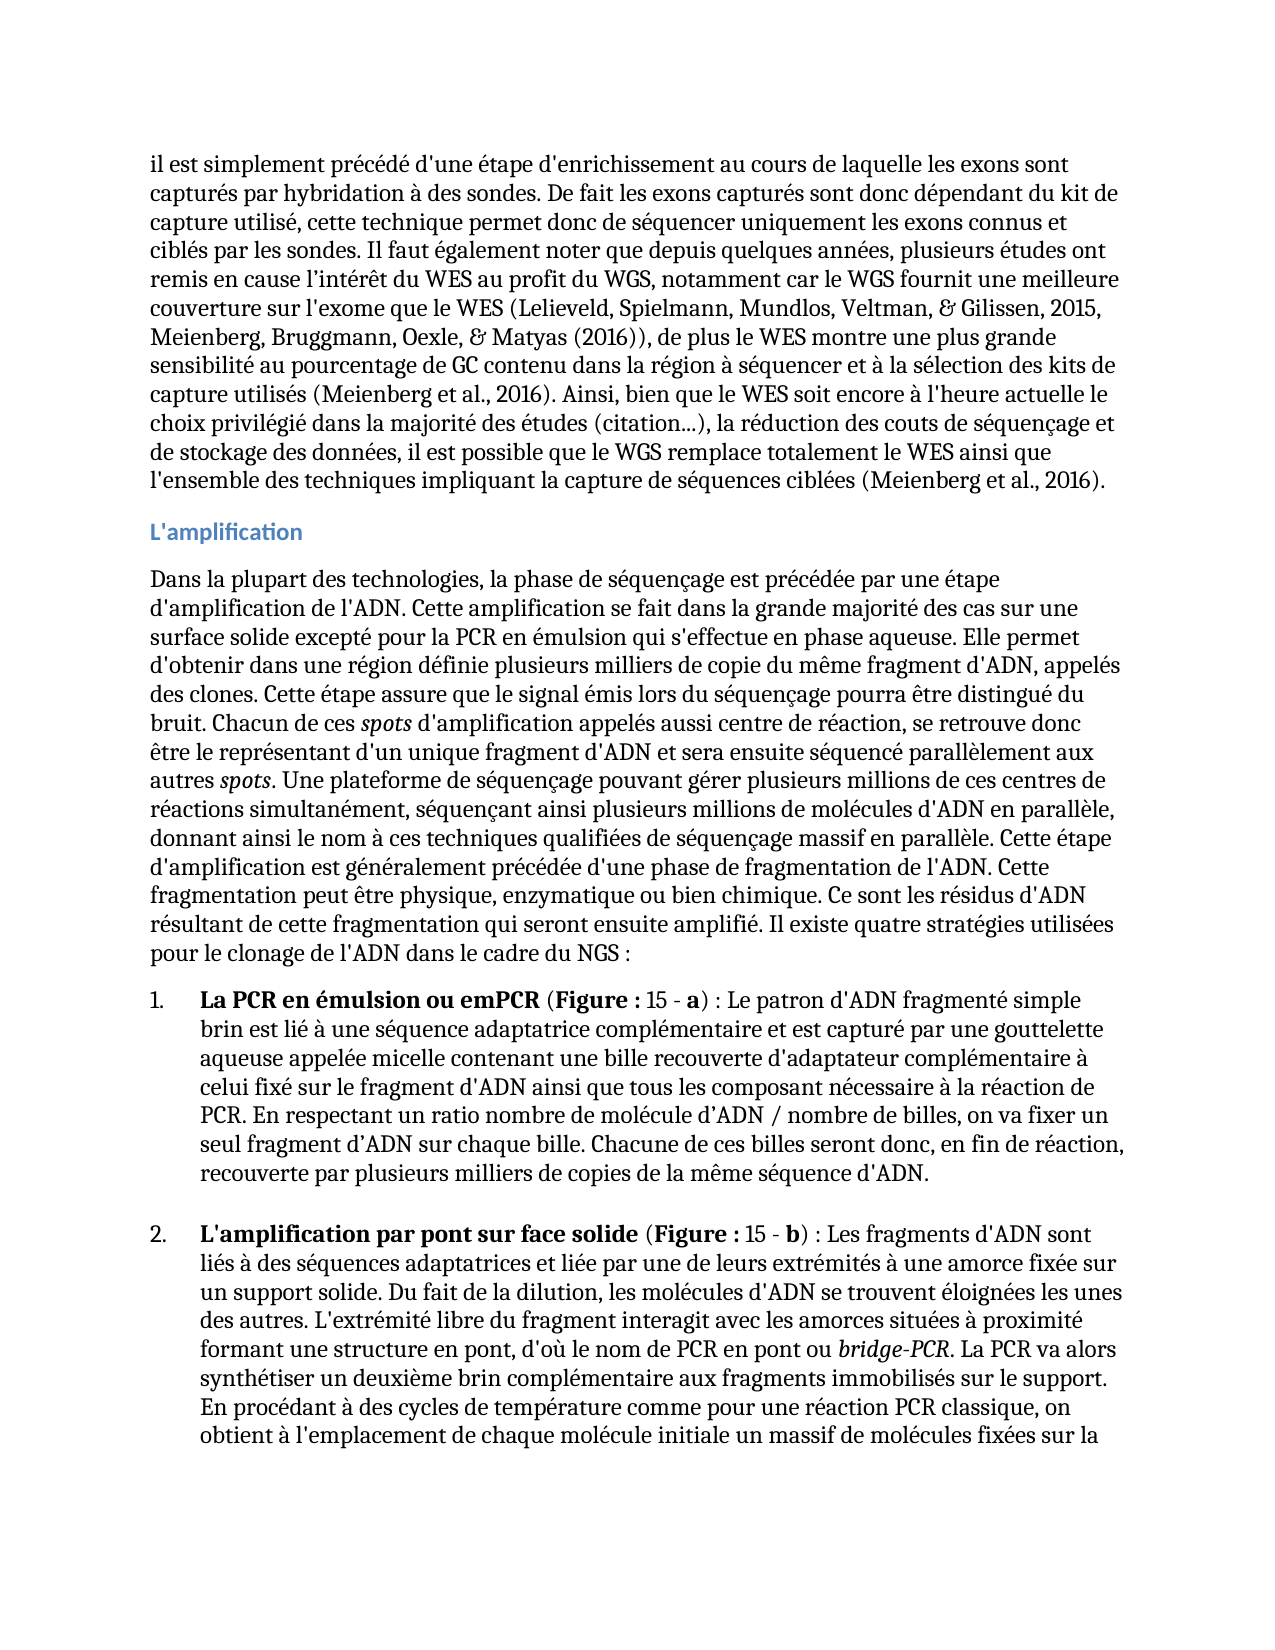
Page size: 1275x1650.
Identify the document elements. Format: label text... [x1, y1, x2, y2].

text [150, 150, 1125, 495]
text Dans la plupart des technologies, la phase de séquençage est précédée par une étape d'amplification de l'ADN. Cette amplification se fait dans la grande majorité des cas sur une surface solide excepté pour la PCR en émulsion qui s'effectue en phase aqueuse. Elle permet d'obtenir dans une région définie plusieurs milliers de copie du même fragment d'ADN, appelés des clones. Cette étape assure que le signal émis lors du séquençage pourra être distingué du bruit. Chacun de ces spots d'amplification appelés aussi centre de réaction, se retrouve donc être le représentant d'un unique fragment d'ADN et sera ensuite séquencé parallèlement aux autres spots. Une plateforme de séquençage pouvant gérer plusieurs millions de ces centres de réactions simultanément, séquençant ainsi plusieurs millions de molécules d'ADN en parallèle, donnant ainsi le nom à ces techniques qualifiées de séquençage massif en parallèle. Cette étape d'amplification est généralement précédée d'une phase de fragmentation de l'ADN. Cette fragmentation peut être physique, enzymatique ou bien chimique. Ce sont les résidus d'ADN résultant de cette fragmentation qui seront ensuite amplifié. Il existe quatre stratégies utilisées pour le clonage de l'ADN dans le cadre du NGS : [150, 565, 1125, 968]
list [150, 1220, 1125, 1450]
subtitle L'amplification [150, 516, 1125, 546]
list La PCR en émulsion ou emPCR (Figure : 15 - a) : Le patron d'ADN fragmenté simple brin est lié à une séquence adaptatrice complémentaire et est capturé par une gouttelette aqueuse appelée micelle contenant une bille recouverte d'adaptateur complémentaire à celui fixé sur le fragment d'ADN ainsi que tous les composant nécessaire à la réaction de PCR. En respectant un ratio nombre de molécule d’ADN / nombre de billes, on va fixer un seul fragment d’ADN sur chaque bille. Chacune de ces billes seront donc, en fin de réaction, recouverte par plusieurs milliers de copies de la même séquence d'ADN. [150, 986, 1125, 1216]
